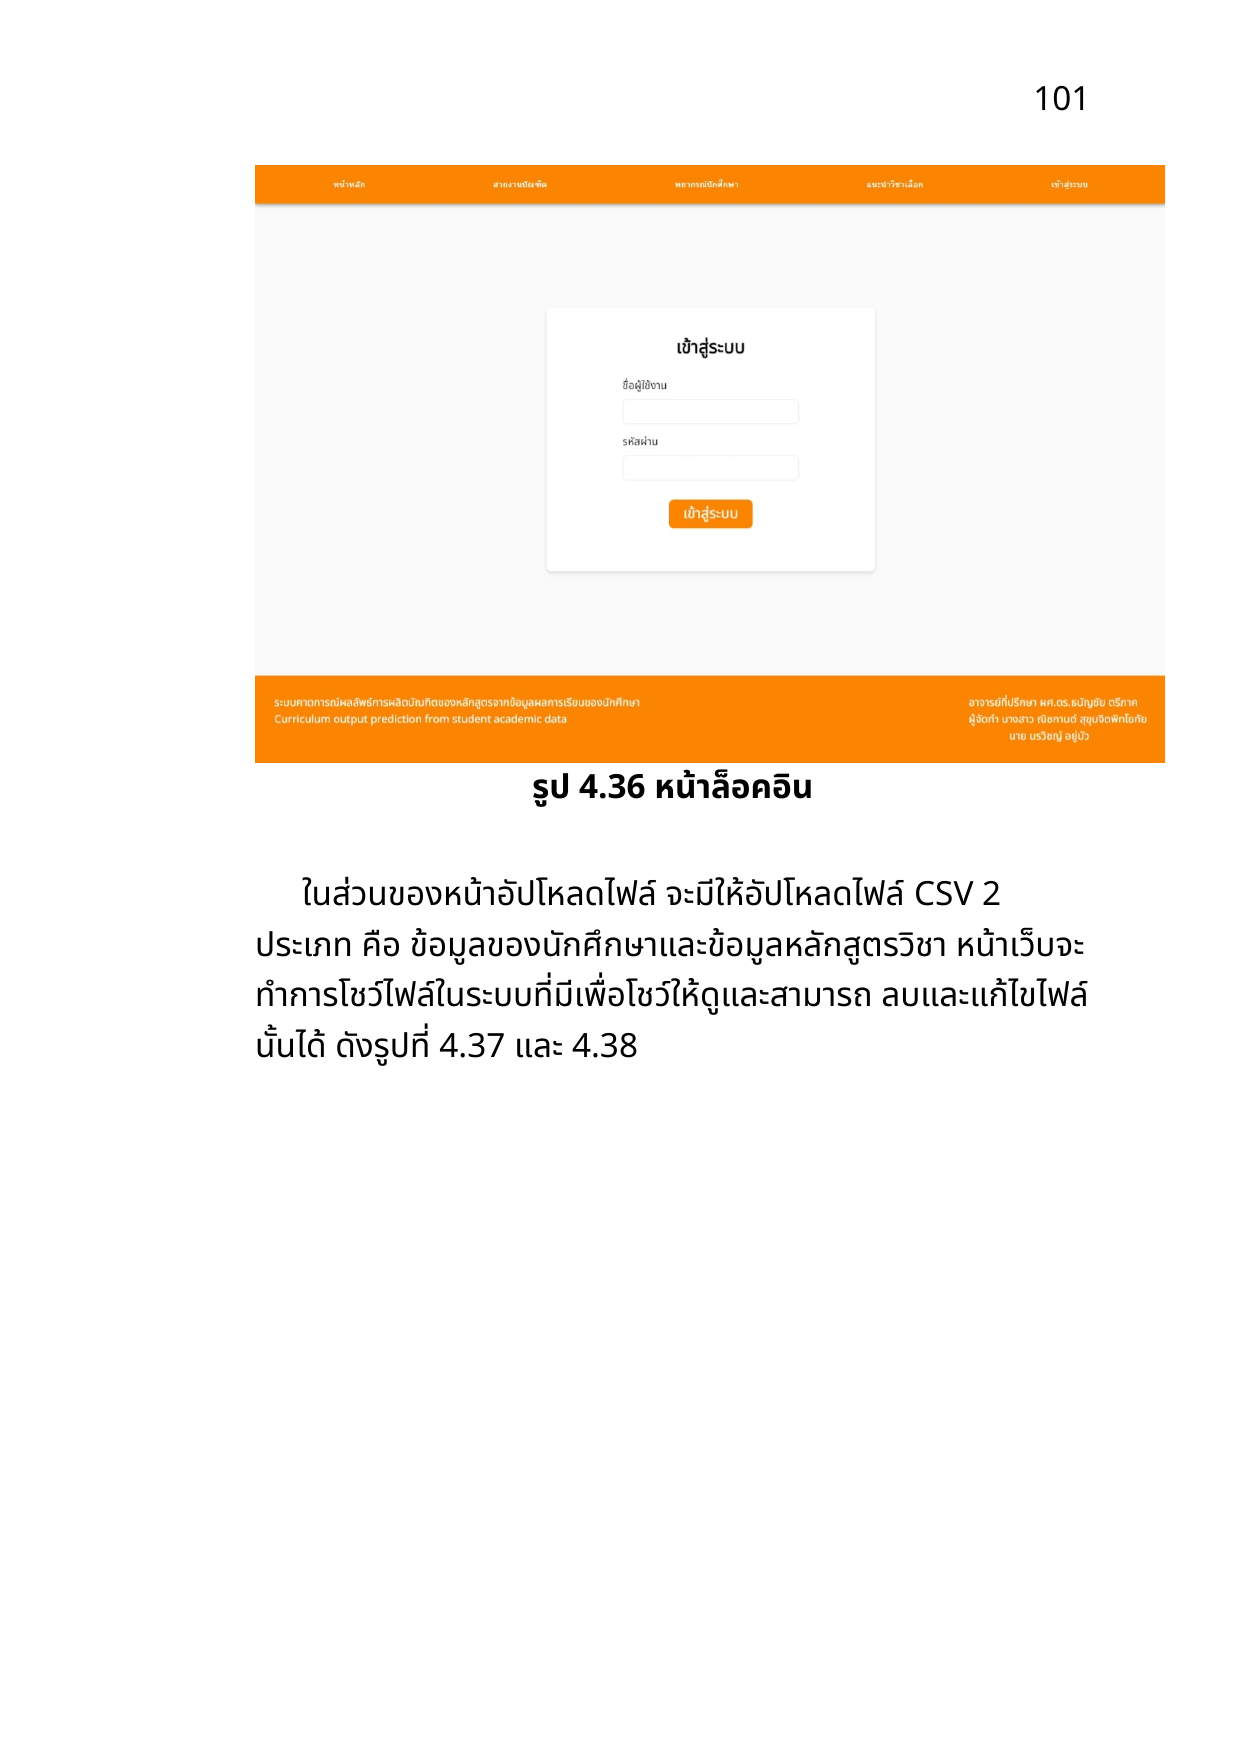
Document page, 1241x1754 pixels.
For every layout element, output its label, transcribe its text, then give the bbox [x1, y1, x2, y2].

text รูป 4.36 หน้าล็อคอิน [255, 763, 1090, 813]
text ในส่วนของหน้าอัปโหลดไฟล์ จะมีให้อัปโหลดไฟล์ CSV 2 ประเภท คือ ข้อมูลของนักศึกษาและข้อมูลหลักสูตรวิชา หน้าเว็บจะทำการโชว์ไฟล์ในระบบที่มีเพื่อโชว์ให้ดูและสามารถ ลบและแก้ไขไฟล์นั้นได้ ดังรูปที่ 4.37 และ 4.38 [255, 870, 1090, 1072]
picture [255, 165, 1166, 763]
